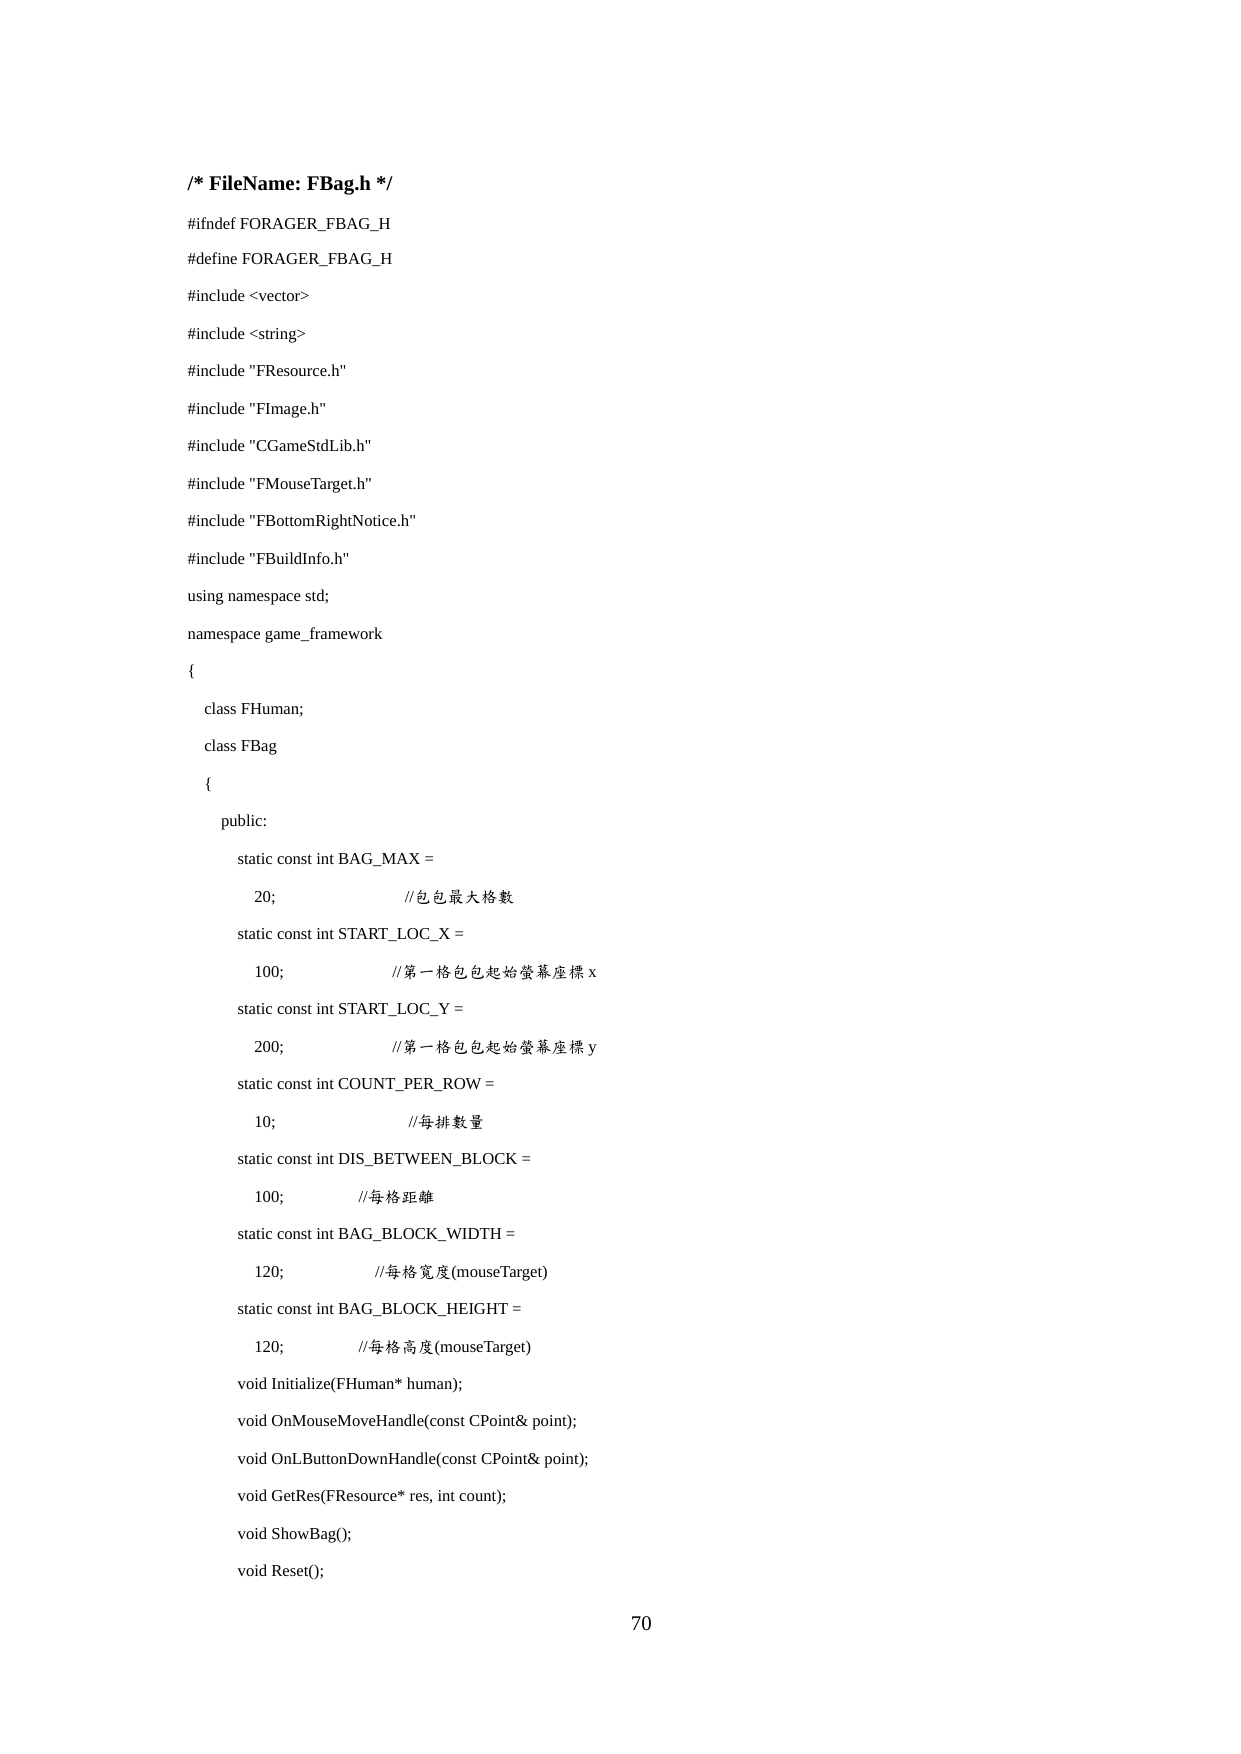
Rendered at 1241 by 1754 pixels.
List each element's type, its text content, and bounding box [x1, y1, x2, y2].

text 100; //每格距離 [187, 1177, 1053, 1214]
text namespace game_framework [187, 614, 1053, 652]
text public: [187, 802, 1053, 839]
text static const int BAG_MAX = [187, 839, 1053, 877]
text #define FORAGER_FBAG_H [187, 239, 1053, 277]
text { [187, 652, 1053, 689]
text static const int DIS_BETWEEN_BLOCK = [187, 1139, 1053, 1177]
text #include "FBuildInfo.h" [187, 539, 1053, 577]
text class FBag [187, 727, 1053, 764]
text #include <vector> [187, 277, 1053, 314]
text void OnMouseMoveHandle(const CPoint& point); [187, 1402, 1053, 1439]
text 20; //包包最大格數 [187, 877, 1053, 914]
text using namespace std; [187, 577, 1053, 614]
text void OnLButtonDownHandle(const CPoint& point); [187, 1439, 1053, 1477]
text #include "FBottomRightNotice.h" [187, 502, 1053, 539]
text static const int START_LOC_X = [187, 914, 1053, 952]
text #include "CGameStdLib.h" [187, 427, 1053, 464]
text 10; //每排數量 [187, 1102, 1053, 1139]
text static const int START_LOC_Y = [187, 989, 1053, 1027]
text void GetRes(FResource* res, int count); [187, 1477, 1053, 1514]
text #include "FMouseTarget.h" [187, 464, 1053, 502]
text #include <string> [187, 314, 1053, 352]
text void Reset(); [187, 1552, 1053, 1589]
text 120; //每格寬度(mouseTarget) [187, 1252, 1053, 1289]
text void Initialize(FHuman* human); [187, 1364, 1053, 1402]
text static const int BAG_BLOCK_HEIGHT = [187, 1289, 1053, 1327]
text /* FileName: FBag.h */ [187, 164, 1053, 202]
text class FHuman; [187, 689, 1053, 727]
text { [187, 764, 1053, 802]
text ﻿#ifndef FORAGER_FBAG_H [187, 202, 1053, 239]
text 120; //每格高度(mouseTarget) [187, 1327, 1053, 1364]
text static const int COUNT_PER_ROW = [187, 1064, 1053, 1102]
text static const int BAG_BLOCK_WIDTH = [187, 1214, 1053, 1252]
text 200; //第一格包包起始螢幕座標y [187, 1027, 1053, 1064]
text 100; //第一格包包起始螢幕座標x [187, 952, 1053, 989]
text #include "FImage.h" [187, 389, 1053, 427]
text #include "FResource.h" [187, 352, 1053, 389]
text void ShowBag(); [187, 1514, 1053, 1552]
